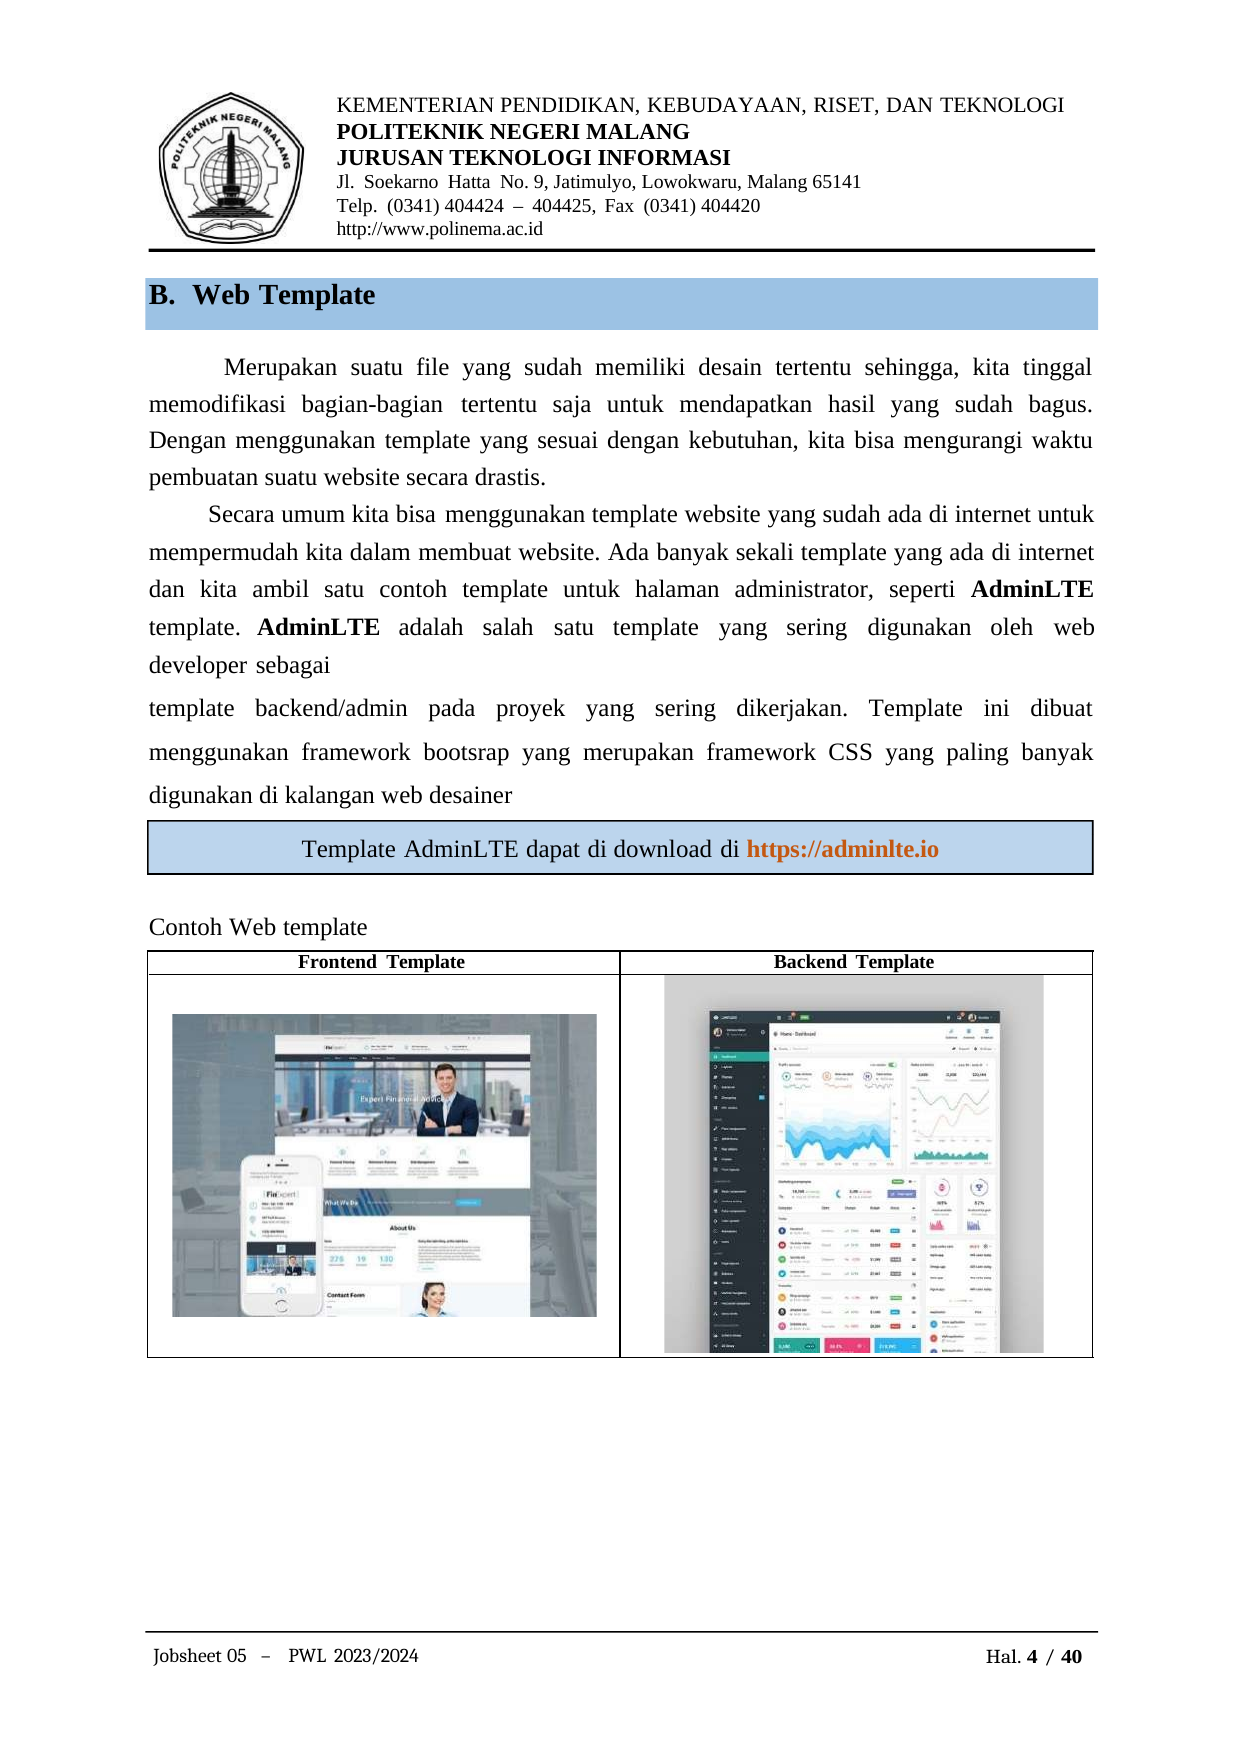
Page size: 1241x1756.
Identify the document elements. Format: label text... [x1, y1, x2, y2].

picture [172, 1014, 597, 1317]
text Secara umum kita bisa menggunakan template website yang sudah ada di internet untuk mempermudah kita dalam membuat website. Ada banyak sekali template yang ada di internet dan kita ambil satu contoh template untuk halaman administrator, seperti AdminLTE template. AdminLTE adalah salah satu template yang sering digunakan oleh web developer sebagai [148, 499, 1095, 678]
picture [158, 92, 306, 244]
text Merupakan suatu file yang sudah memiliki desain tertentu sehingga, kita tinggal memodifikasi bagian-bagian tertentu saja untuk mendapatkan hasil yang sudah bagus. Dengan menggunakan template yang sesuai dengan kebutuhan, kita bisa mengurangi waktu pembuatan suatu website secara drastis. [148, 352, 1093, 491]
text template backend/admin pada proyek yang sering dikerjakan. Template ini dibuat menggunakan framework bootsrap yang merupakan framework CSS yang paling banyak digunakan di kalangan web desainer [148, 693, 1094, 808]
picture [664, 975, 1044, 1353]
table_cell [148, 975, 619, 1357]
table_header Frontend Template [148, 952, 619, 973]
table_cell [621, 975, 1092, 1357]
text Contoh Web template [148, 912, 1107, 941]
table_header Backend Template [621, 952, 1092, 973]
